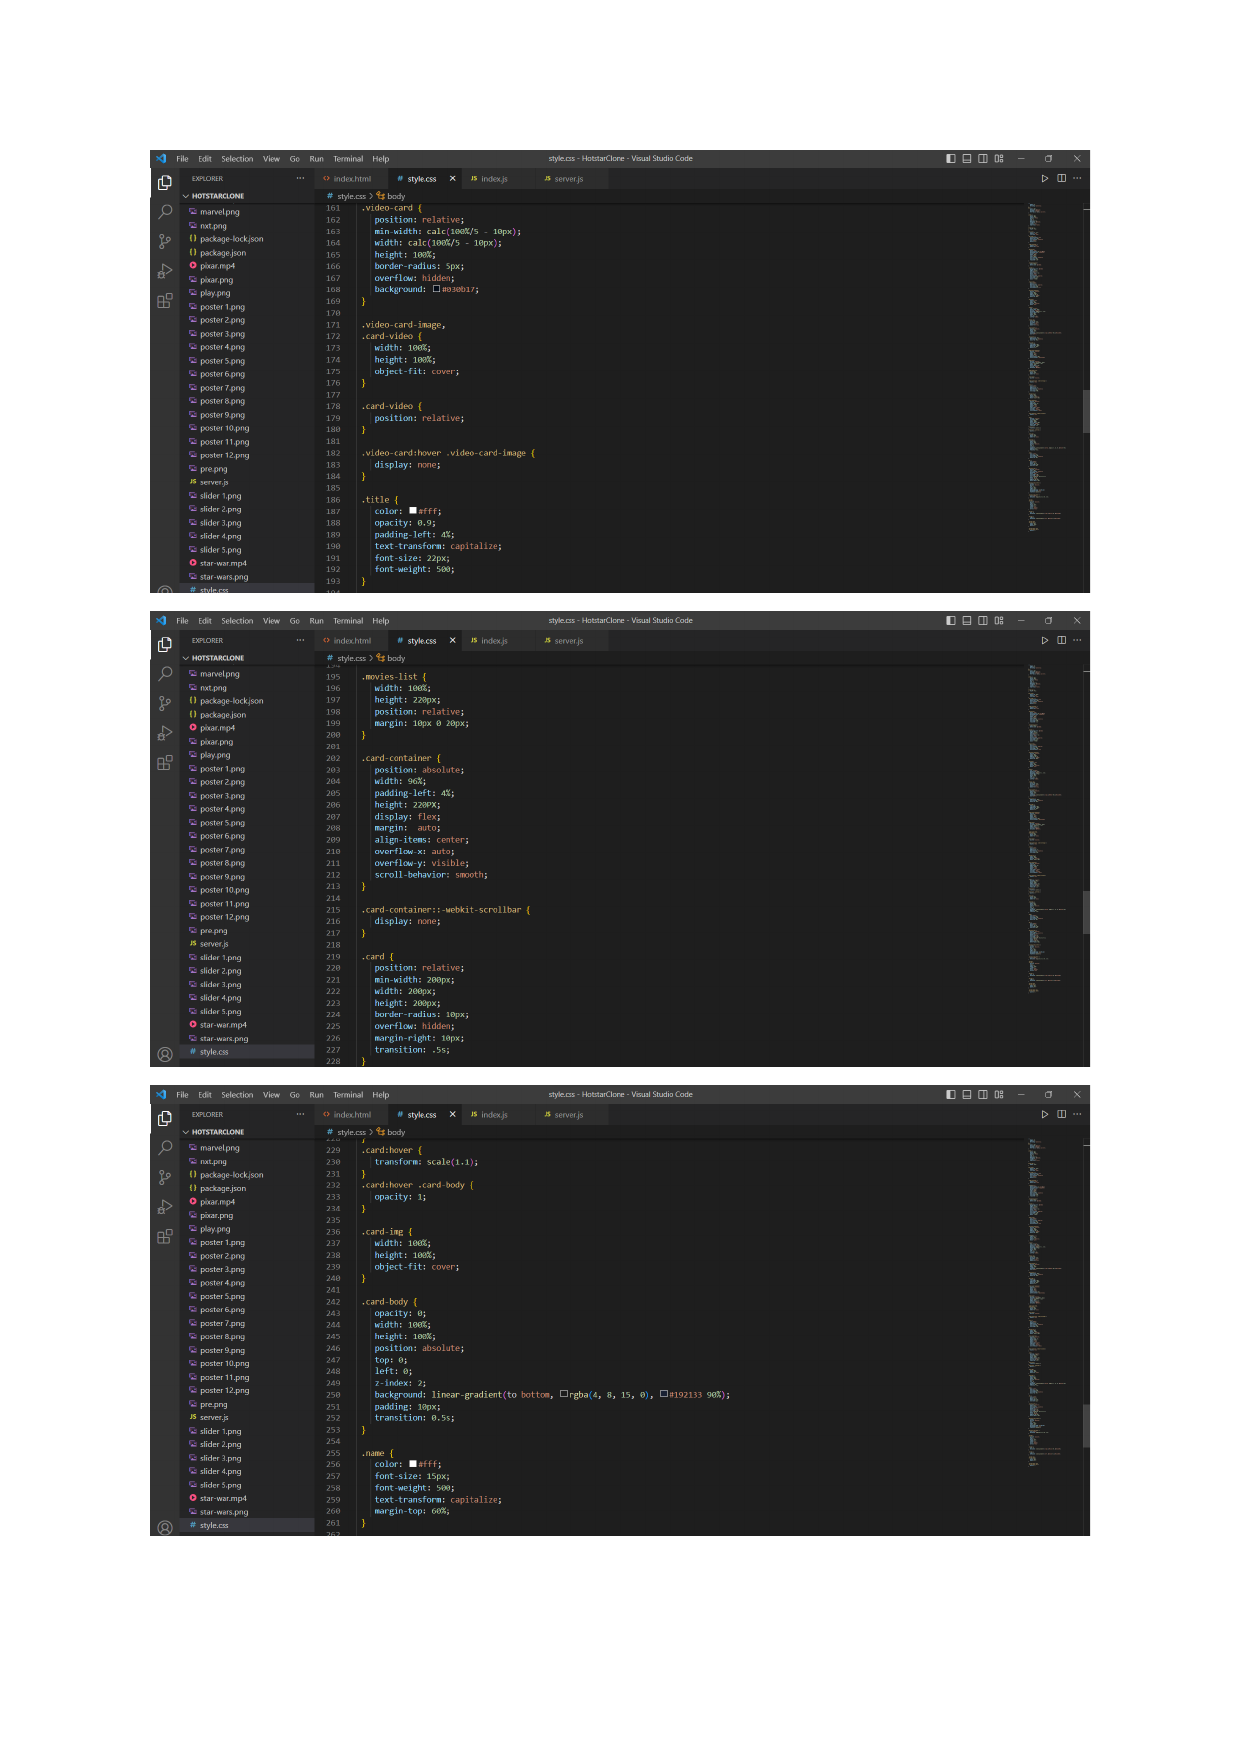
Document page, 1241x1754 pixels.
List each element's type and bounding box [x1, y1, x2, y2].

picture [150, 150, 1091, 593]
picture [150, 1085, 1091, 1536]
picture [150, 611, 1091, 1067]
